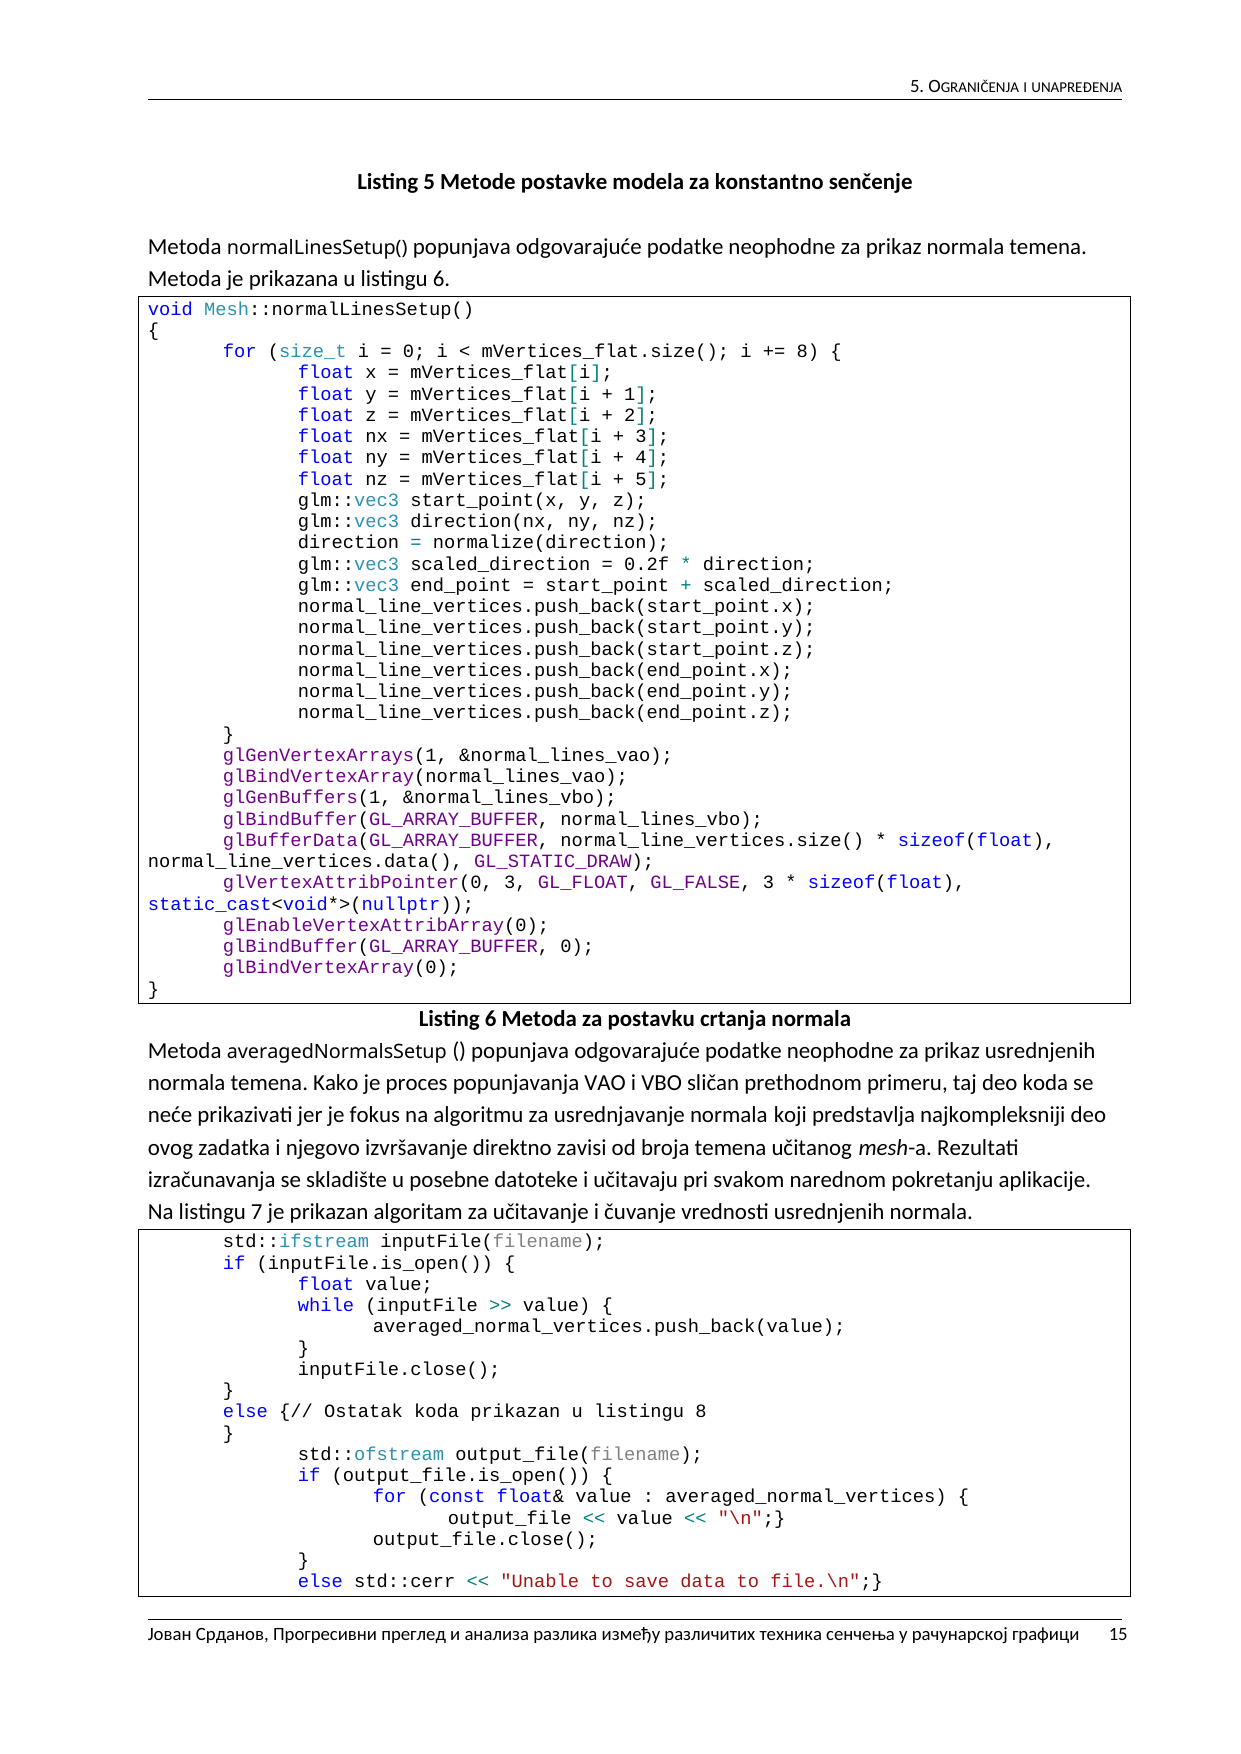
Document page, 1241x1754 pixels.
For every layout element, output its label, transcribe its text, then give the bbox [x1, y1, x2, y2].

text glBindBuffer(GL_ARRAY_BUFFER, 0); [148, 937, 1122, 958]
text std::ofstream output_file(filename); [148, 1445, 1122, 1466]
text float ny = mVertices_flat[i + 4]; [148, 448, 1122, 469]
text normal_line_vertices.push_back(end_point.z); [148, 703, 1122, 724]
text averaged_normal_vertices.push_back(value); [148, 1317, 1122, 1338]
text direction = normalize(direction); [148, 533, 1122, 554]
text glm::vec3 start_point(x, y, z); [148, 491, 1122, 512]
text for (size_t i = 0; i < mVertices_flat.size(); i += 8) { [148, 342, 1122, 363]
text Listing 6 Metoda za postavku crtanja normala [148, 1004, 1122, 1032]
text output_file << value << "\n";} [148, 1508, 1122, 1530]
text if (output_file.is_open()) { [148, 1466, 1122, 1487]
text glGenVertexArrays(1, &normal_lines_vao); [148, 746, 1122, 767]
text glm::vec3 scaled_direction = 0.2f * direction; [148, 554, 1122, 576]
text void Mesh::normalLinesSetup() [139, 297, 1130, 321]
text glm::vec3 end_point = start_point + scaled_direction; [148, 576, 1122, 597]
text glGenBuffers(1, &normal_lines_vbo); [148, 788, 1122, 809]
text else {// Ostatak koda prikazan u listingu 8 [148, 1402, 1122, 1423]
text Metoda normalLinesSetup() popunjava odgovarajuće podatke neophodne za prikaz normala temena. Metoda je prikazana u listingu 6. [148, 232, 1122, 292]
text glm::vec3 direction(nx, ny, nz); [148, 512, 1122, 533]
text float nx = mVertices_flat[i + 3]; [148, 427, 1122, 448]
text float y = mVertices_flat[i + 1]; [148, 384, 1122, 406]
text inputFile.close(); [148, 1360, 1122, 1381]
text output_file.close(); [148, 1530, 1122, 1551]
text glBindBuffer(GL_ARRAY_BUFFER, normal_lines_vbo); [148, 809, 1122, 831]
text while (inputFile >> value) { [148, 1296, 1122, 1317]
text normal_line_vertices.push_back(start_point.y); [148, 618, 1122, 639]
text glBufferData(GL_ARRAY_BUFFER, normal_line_vertices.size() * sizeof(float), normal_line_vertices.data(), GL_STATIC_DRAW); [148, 831, 1122, 873]
text float z = mVertices_flat[i + 2]; [148, 406, 1122, 427]
text normal_line_vertices.push_back(start_point.x); [148, 597, 1122, 618]
text glVertexAttribPointer(0, 3, GL_FLOAT, GL_FALSE, 3 * sizeof(float), static_cast<void*>(nullptr)); [148, 873, 1122, 916]
text std::ifstream inputFile(filename); [139, 1230, 1130, 1253]
text } [148, 724, 1122, 746]
text float value; [148, 1275, 1122, 1296]
text normal_line_vertices.push_back(end_point.y); [148, 682, 1122, 703]
text } [148, 1423, 1122, 1445]
text glBindVertexArray(normal_lines_vao); [148, 767, 1122, 788]
text Metoda averagedNormalsSetup () popunjava odgovarajuće podatke neophodne za prikaz usrednjenih normala temena. Kako je proces popunjavanja VAO i VBO sličan prethodnom primeru, taj deo koda se neće prikazivati jer je fokus na algoritmu za usrednjavanje normala koji predstavlja najkompleksniji deo ovog zadatka i njegovo izvršavanje direktno zavisi od broja temena učitanog mesh-a. Rezultati izračunavanja se skladište u posebne datoteke i učitavaju pri svakom narednom pokretanju aplikacije. Na listingu 7 je prikazan algoritam za učitavanje i čuvanje vrednosti usrednjenih normala. [148, 1036, 1122, 1225]
text Listing 5 Metode postavke modela za konstantno senčenje [148, 167, 1122, 195]
text else std::cerr << "Unable to save data to file.\n";} [139, 1569, 1130, 1596]
text } [148, 1551, 1122, 1569]
text normal_line_vertices.push_back(start_point.z); [148, 639, 1122, 661]
text { [148, 321, 1122, 342]
text float x = mVertices_flat[i]; [148, 363, 1122, 384]
text if (inputFile.is_open()) { [148, 1253, 1122, 1275]
text } [148, 1338, 1122, 1360]
text } [148, 1381, 1122, 1402]
text normal_line_vertices.push_back(end_point.x); [148, 661, 1122, 682]
text } [139, 976, 1130, 1003]
text for (const float& value : averaged_normal_vertices) { [148, 1487, 1122, 1508]
text glEnableVertexAttribArray(0); [148, 916, 1122, 937]
text float nz = mVertices_flat[i + 5]; [148, 469, 1122, 491]
text glBindVertexArray(0); [148, 958, 1122, 976]
